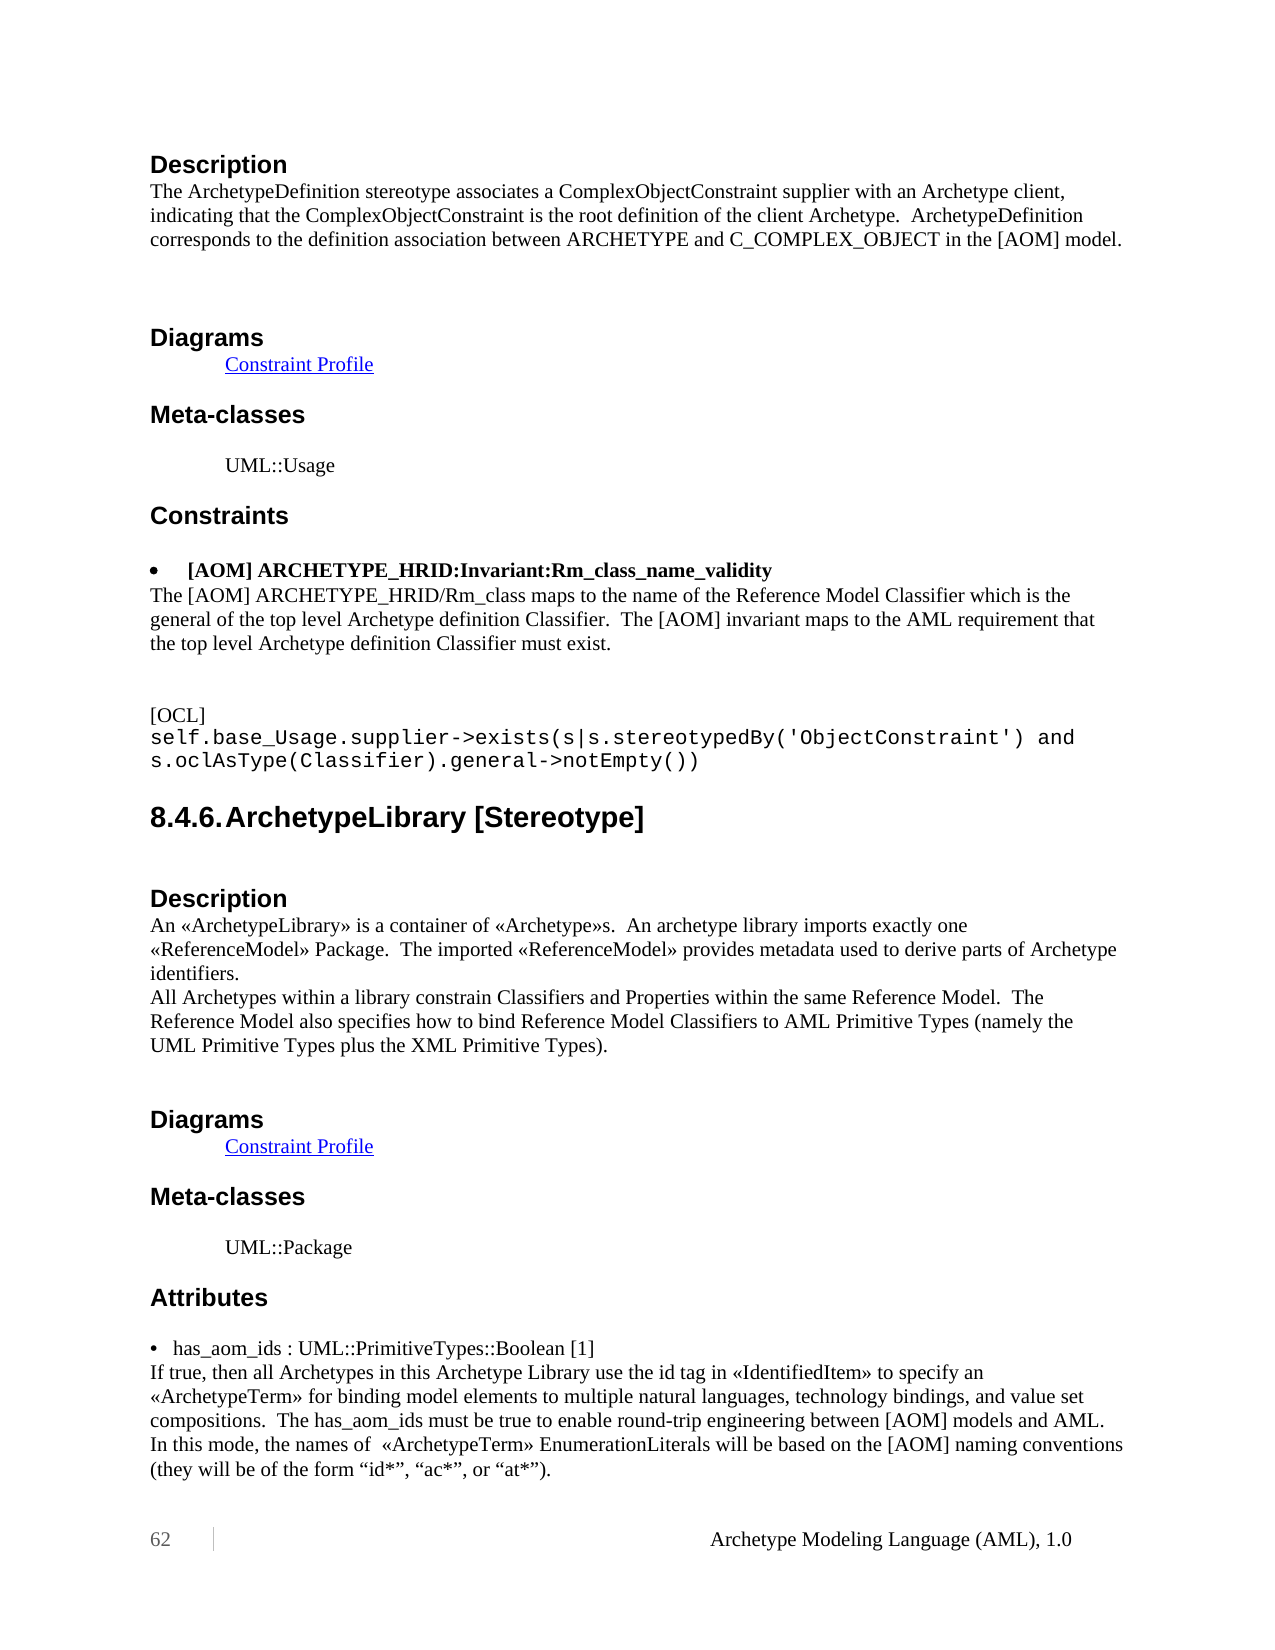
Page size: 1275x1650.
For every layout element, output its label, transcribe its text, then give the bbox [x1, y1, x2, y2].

text UML::Package [150, 1235, 1125, 1259]
text UML::Usage [150, 453, 1125, 477]
text self.base_Usage.supplier->exists(s|s.stereotypedBy('ObjectConstraint') and s.oclAsType(Classifier).general->notEmpty()) [150, 727, 1125, 774]
text An «ArchetypeLibrary» is a container of «Archetype»s. An archetype library imports exactly one «ReferenceModel» Package. The imported «ReferenceModel» provides metadata used to derive parts of Archetype identifiers. [150, 913, 1125, 985]
text If true, then all Archetypes in this Archetype Library use the id tag in «IdentifiedItem» to specify an «ArchetypeTerm» for binding model elements to multiple natural languages, technology bindings, and value set compositions. The has_aom_ids must be true to enable round-trip engineering between [AOM] models and AML. In this mode, the names of «ArchetypeTerm» EnumerationLiterals will be based on the [AOM] naming conventions (they will be of the form “id*”, “ac*”, or “at*”). [150, 1360, 1125, 1481]
list [AOM] ARCHETYPE_HRID:Invariant:Rm_class_name_validity [150, 558, 1125, 582]
text The ArchetypeDefinition stereotype associates a ComplexObjectConstraint supplier with an Archetype client, indicating that the ComplexObjectConstraint is the root definition of the client Archetype. ArchetypeDefinition corresponds to the definition association between ARCHETYPE and C_COMPLEX_OBJECT in the [AOM] model. [150, 179, 1125, 251]
text Constraints [150, 501, 1125, 530]
text Constraint Profile [225, 352, 1125, 376]
text [OCL] [150, 703, 1125, 727]
text Diagrams [150, 1106, 1125, 1134]
text Constraint Profile [225, 1134, 1125, 1158]
text All Archetypes within a library constrain Classifiers and Properties within the same Reference Model. The Reference Model also specifies how to bind Reference Model Classifiers to AML Primitive Types (namely the UML Primitive Types plus the XML Primitive Types). [150, 985, 1125, 1057]
text Meta-classes [150, 1182, 1125, 1211]
text Description [150, 150, 1125, 179]
text Attributes [150, 1283, 1125, 1312]
text The [AOM] ARCHETYPE_HRID/Rm_class maps to the name of the Reference Model Classifier which is the general of the top level Archetype definition Classifier. The [AOM] invariant maps to the AML requirement that the top level Archetype definition Classifier must exist. [150, 582, 1125, 655]
text • has_aom_ids : UML::PrimitiveTypes::Boolean [1] [150, 1336, 1125, 1360]
text Meta-classes [150, 400, 1125, 429]
text Diagrams [150, 323, 1125, 352]
text Description [150, 884, 1125, 913]
subtitle ArchetypeLibrary [Stereotype] [150, 800, 1125, 833]
